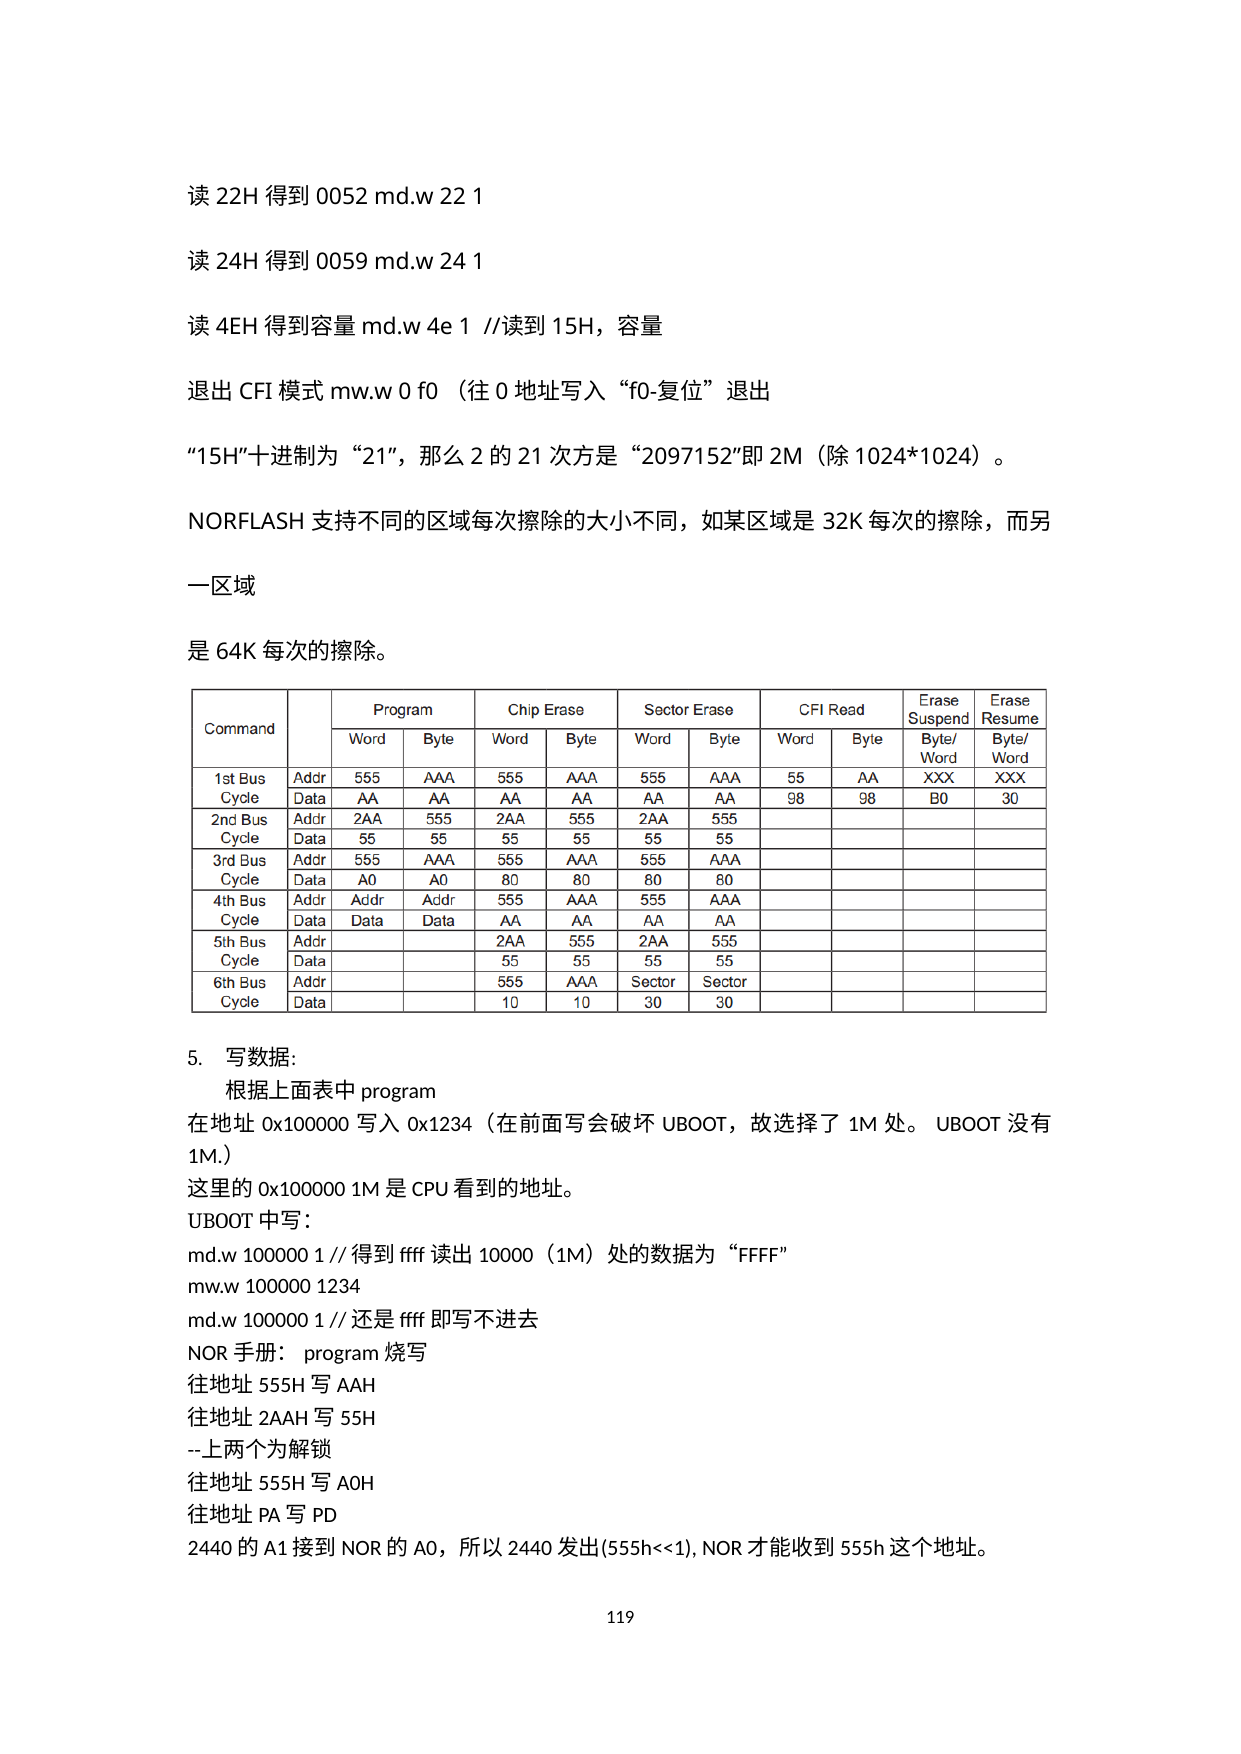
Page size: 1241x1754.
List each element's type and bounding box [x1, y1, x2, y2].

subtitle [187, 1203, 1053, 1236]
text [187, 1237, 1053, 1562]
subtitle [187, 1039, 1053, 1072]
picture [187, 682, 1053, 1021]
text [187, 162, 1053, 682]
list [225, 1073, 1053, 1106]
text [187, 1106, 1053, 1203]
